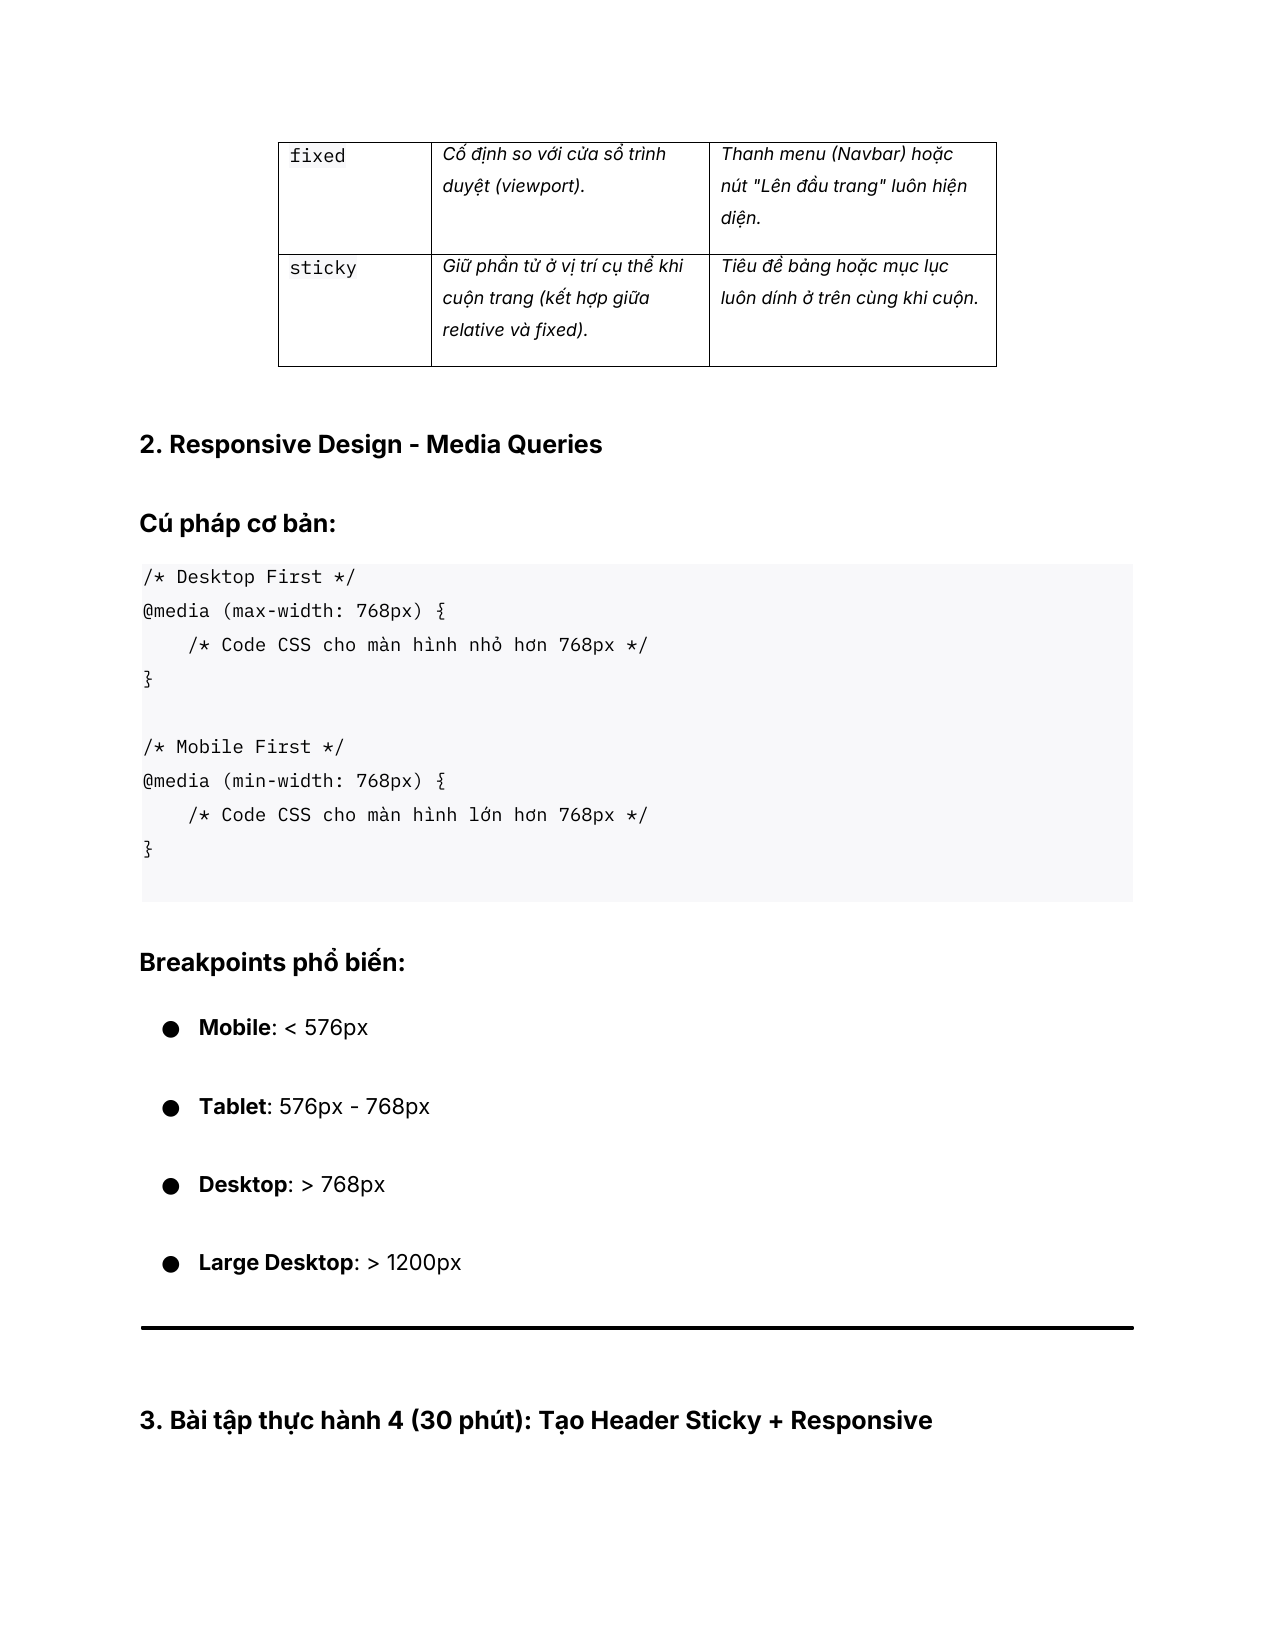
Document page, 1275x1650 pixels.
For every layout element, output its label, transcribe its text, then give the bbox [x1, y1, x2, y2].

list Tablet: 576px - 768px [161, 1082, 1133, 1127]
table_cell Giữ phần tử ở vị trí cụ thể khi cuộn trang (kết hợp giữa relative và fixed). [432, 255, 709, 366]
text 2. Responsive Design - Media Queries [139, 429, 1133, 460]
table_cell fixed [279, 143, 431, 254]
list Mobile: < 576px [161, 1003, 1133, 1048]
table_cell Thanh menu (Navbar) hoặc nút "Lên đầu trang" luôn hiện diện. [710, 143, 996, 254]
list Desktop: > 768px [161, 1160, 1133, 1205]
table_cell Cố định so với cửa sổ trình duyệt (viewport). [432, 143, 709, 254]
list Large Desktop: > 1200px [161, 1238, 1133, 1283]
text Breakpoints phổ biến: [139, 947, 1133, 977]
text /* Desktop First */ @media (max-width: 768px) { /* Code CSS cho màn hình nhỏ hơn 768px */ } /* Mobile First */ @media (min-width: 768px) { /* Code CSS cho màn hình lớn hơn 768px */ } [142, 564, 1133, 902]
table_cell sticky [279, 255, 431, 366]
table_cell Tiêu đề bảng hoặc mục lục luôn dính ở trên cùng khi cuộn. [710, 255, 996, 366]
text Cú pháp cơ bản: [139, 508, 1133, 538]
text 3. Bài tập thực hành 4 (30 phút): Tạo Header Sticky + Responsive [139, 1405, 1133, 1435]
